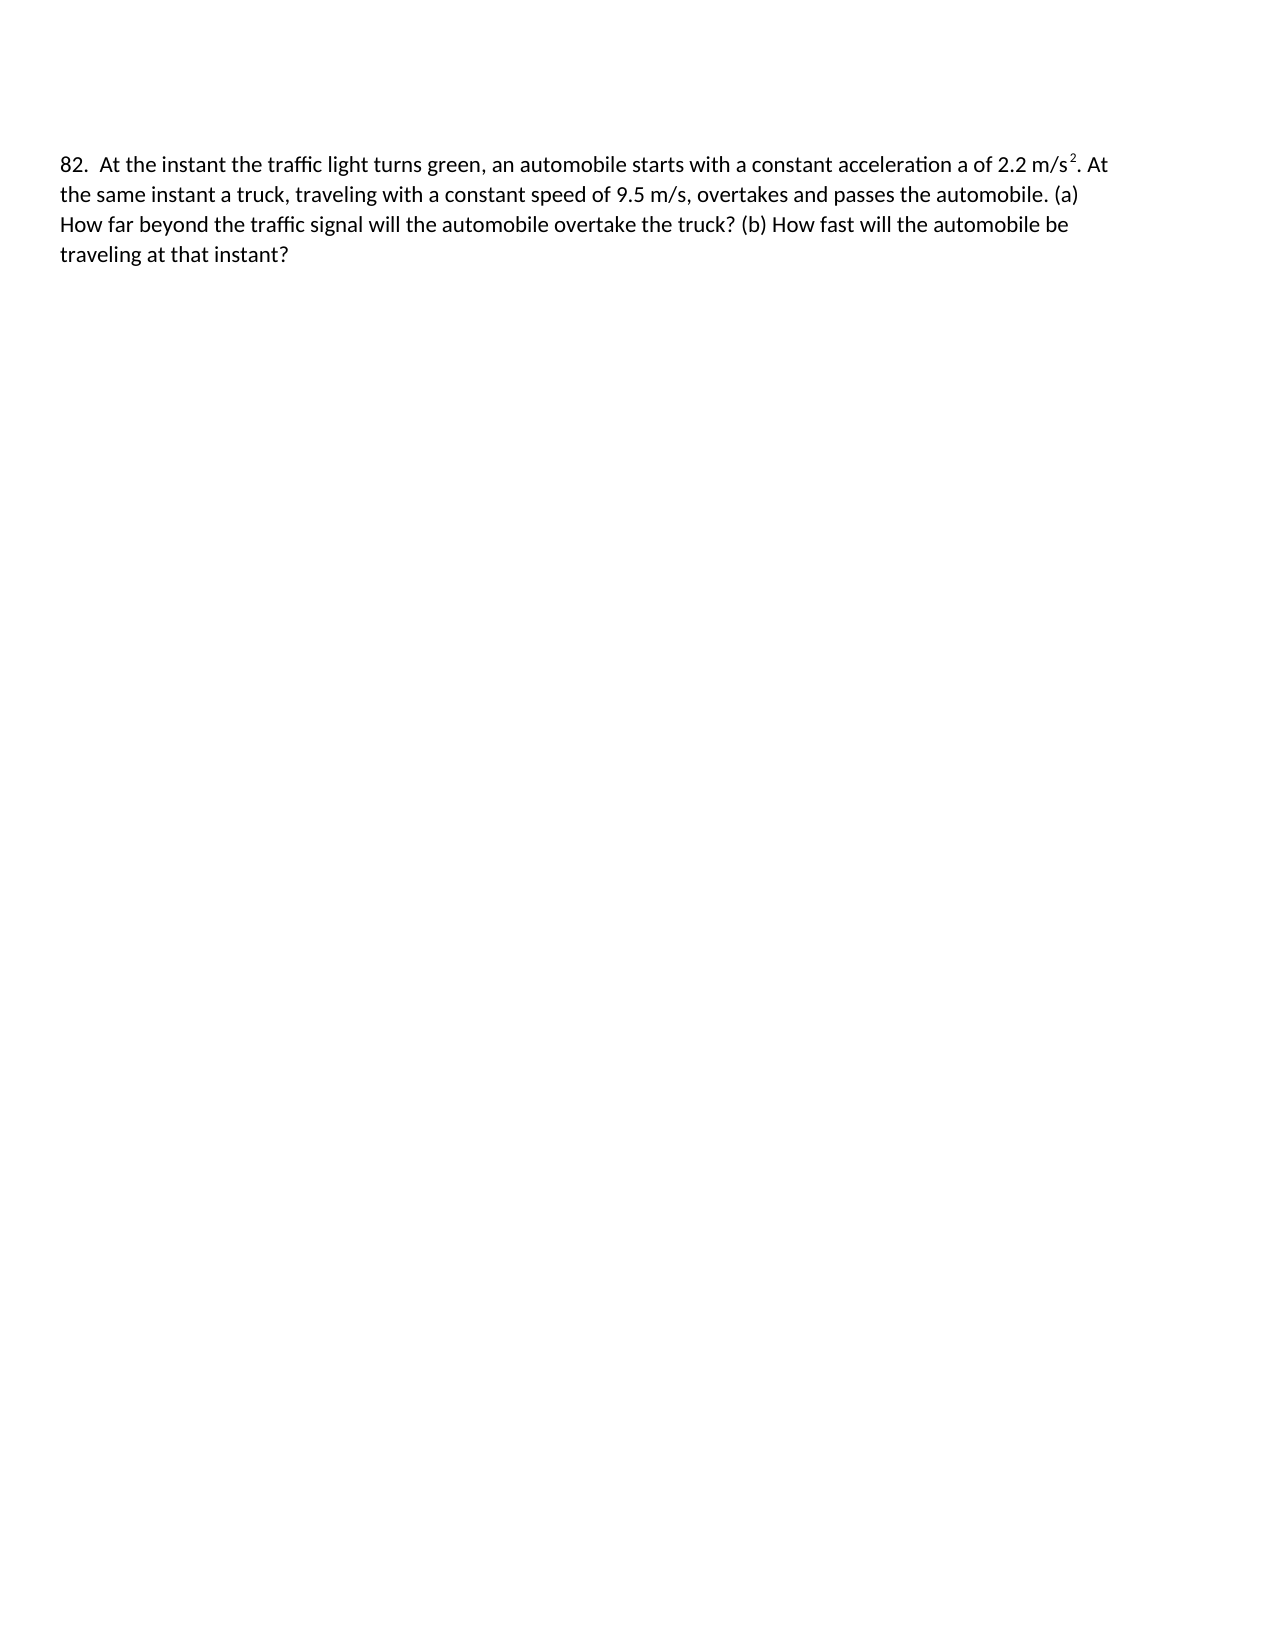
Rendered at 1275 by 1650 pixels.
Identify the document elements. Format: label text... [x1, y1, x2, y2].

text 82. At the instant the traffic light turns green, an automobile starts with a constant acceleration a of 2.2 m/s2. At the same instant a truck, traveling with a constant speed of 9.5 m/s, overtakes and passes the automobile. (a) How far beyond the traffic signal will the automobile overtake the truck? (b) How fast will the automobile be traveling at that instant? [60, 150, 1125, 269]
